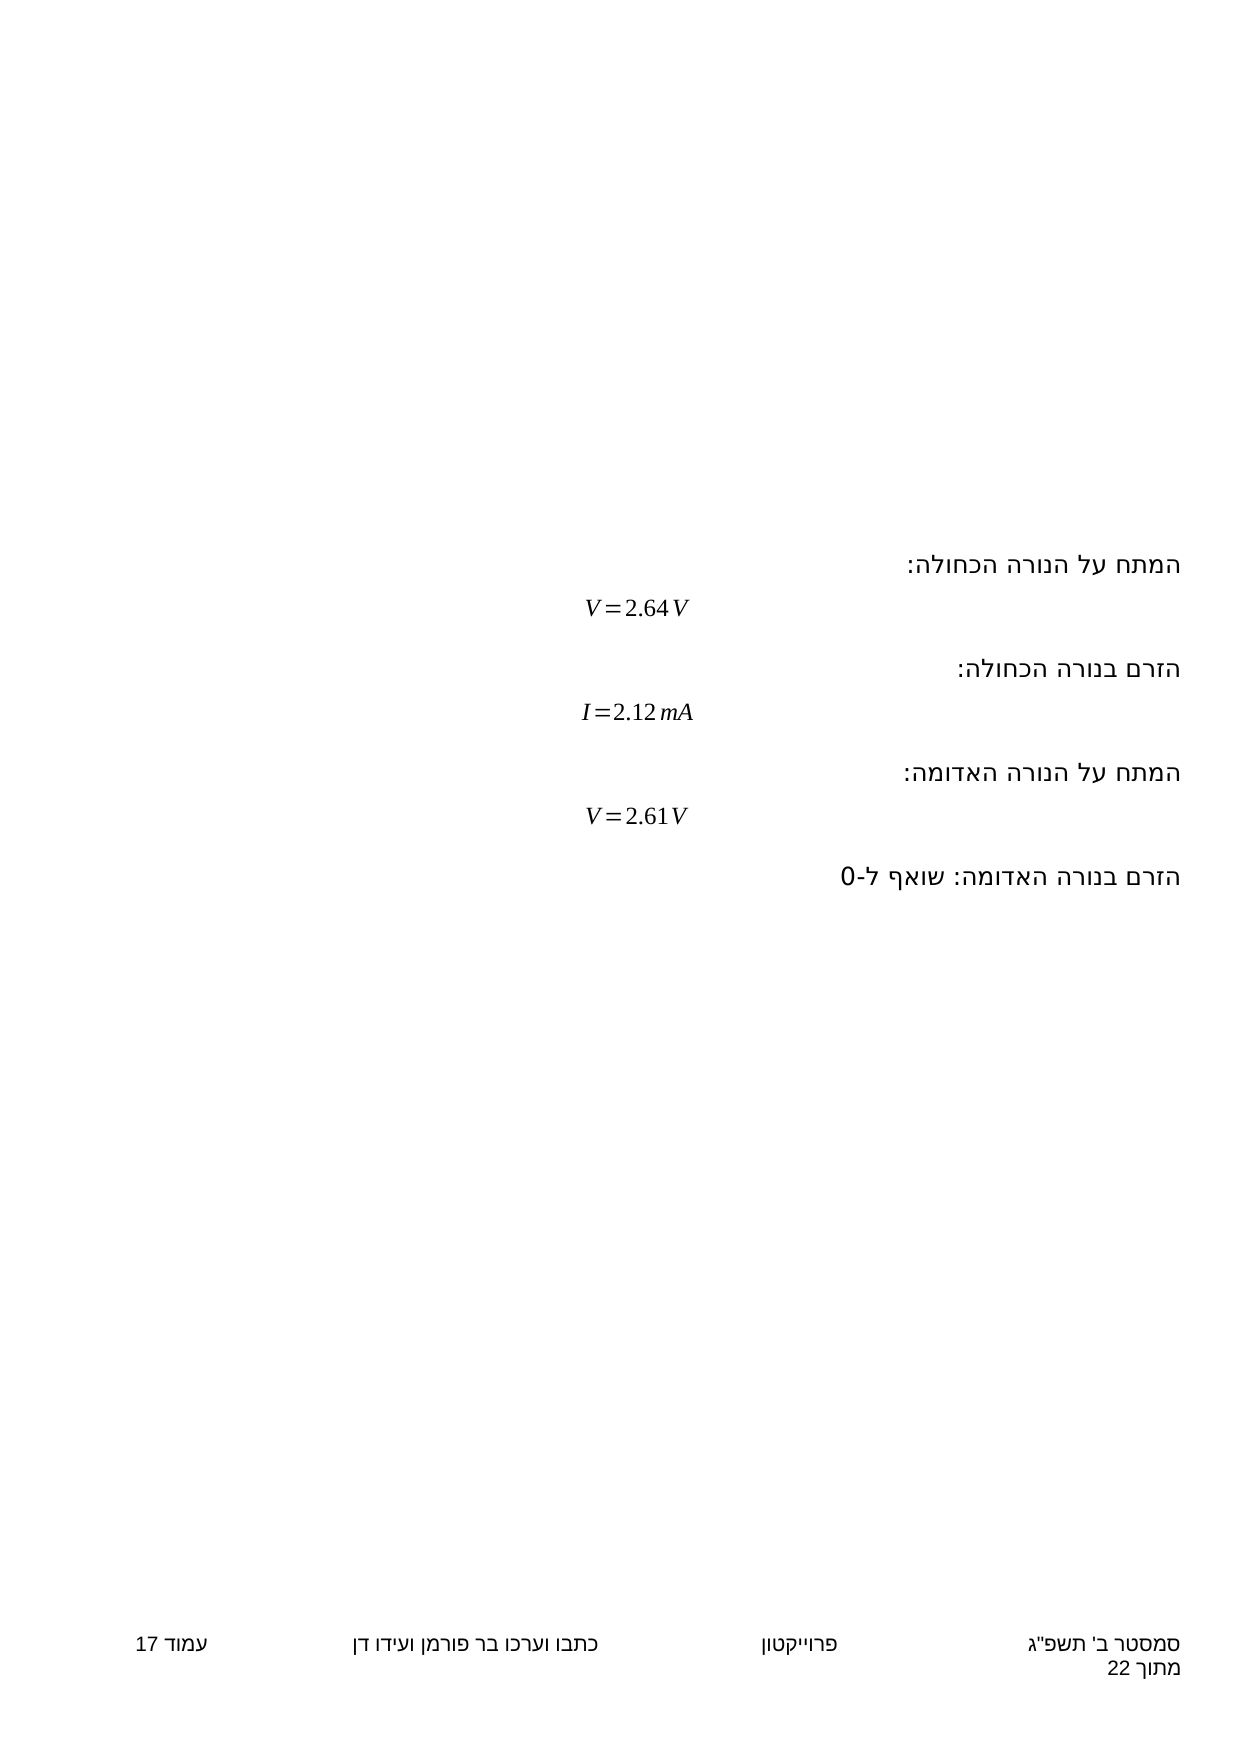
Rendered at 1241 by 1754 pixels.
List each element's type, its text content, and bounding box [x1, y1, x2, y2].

text המתח על הנורה הכחולה: [94, 550, 1181, 579]
text הזרם בנורה הכחולה: [94, 654, 1181, 683]
text הזרם בנורה האדומה: שואף ל-0 [94, 862, 1181, 891]
text המתח על הנורה האדומה: [94, 758, 1181, 787]
